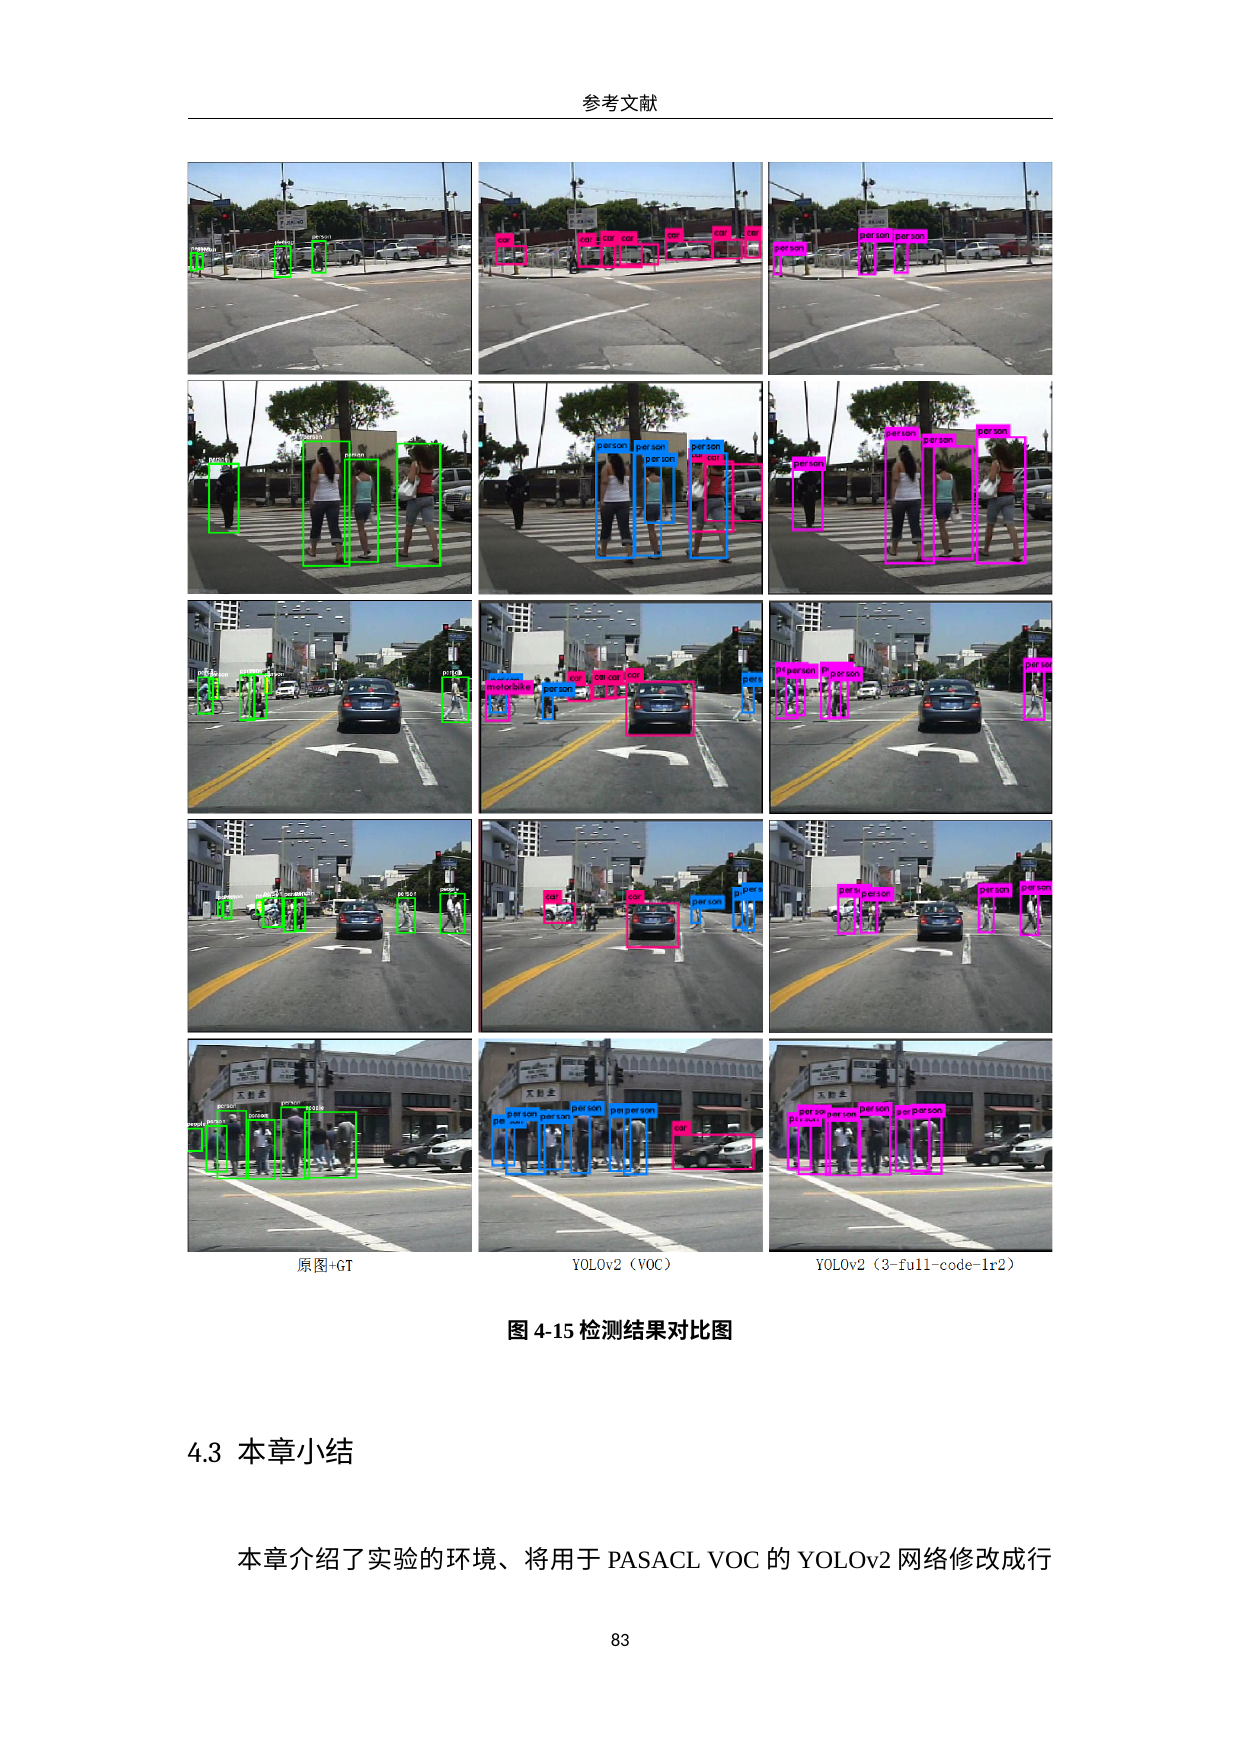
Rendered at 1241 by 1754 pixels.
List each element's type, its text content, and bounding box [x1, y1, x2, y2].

text 图4-15 检测结果对比图 [187, 1313, 1053, 1345]
picture [187, 162, 1053, 1276]
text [187, 1525, 1053, 1590]
list 本章小结 [187, 1419, 1053, 1484]
